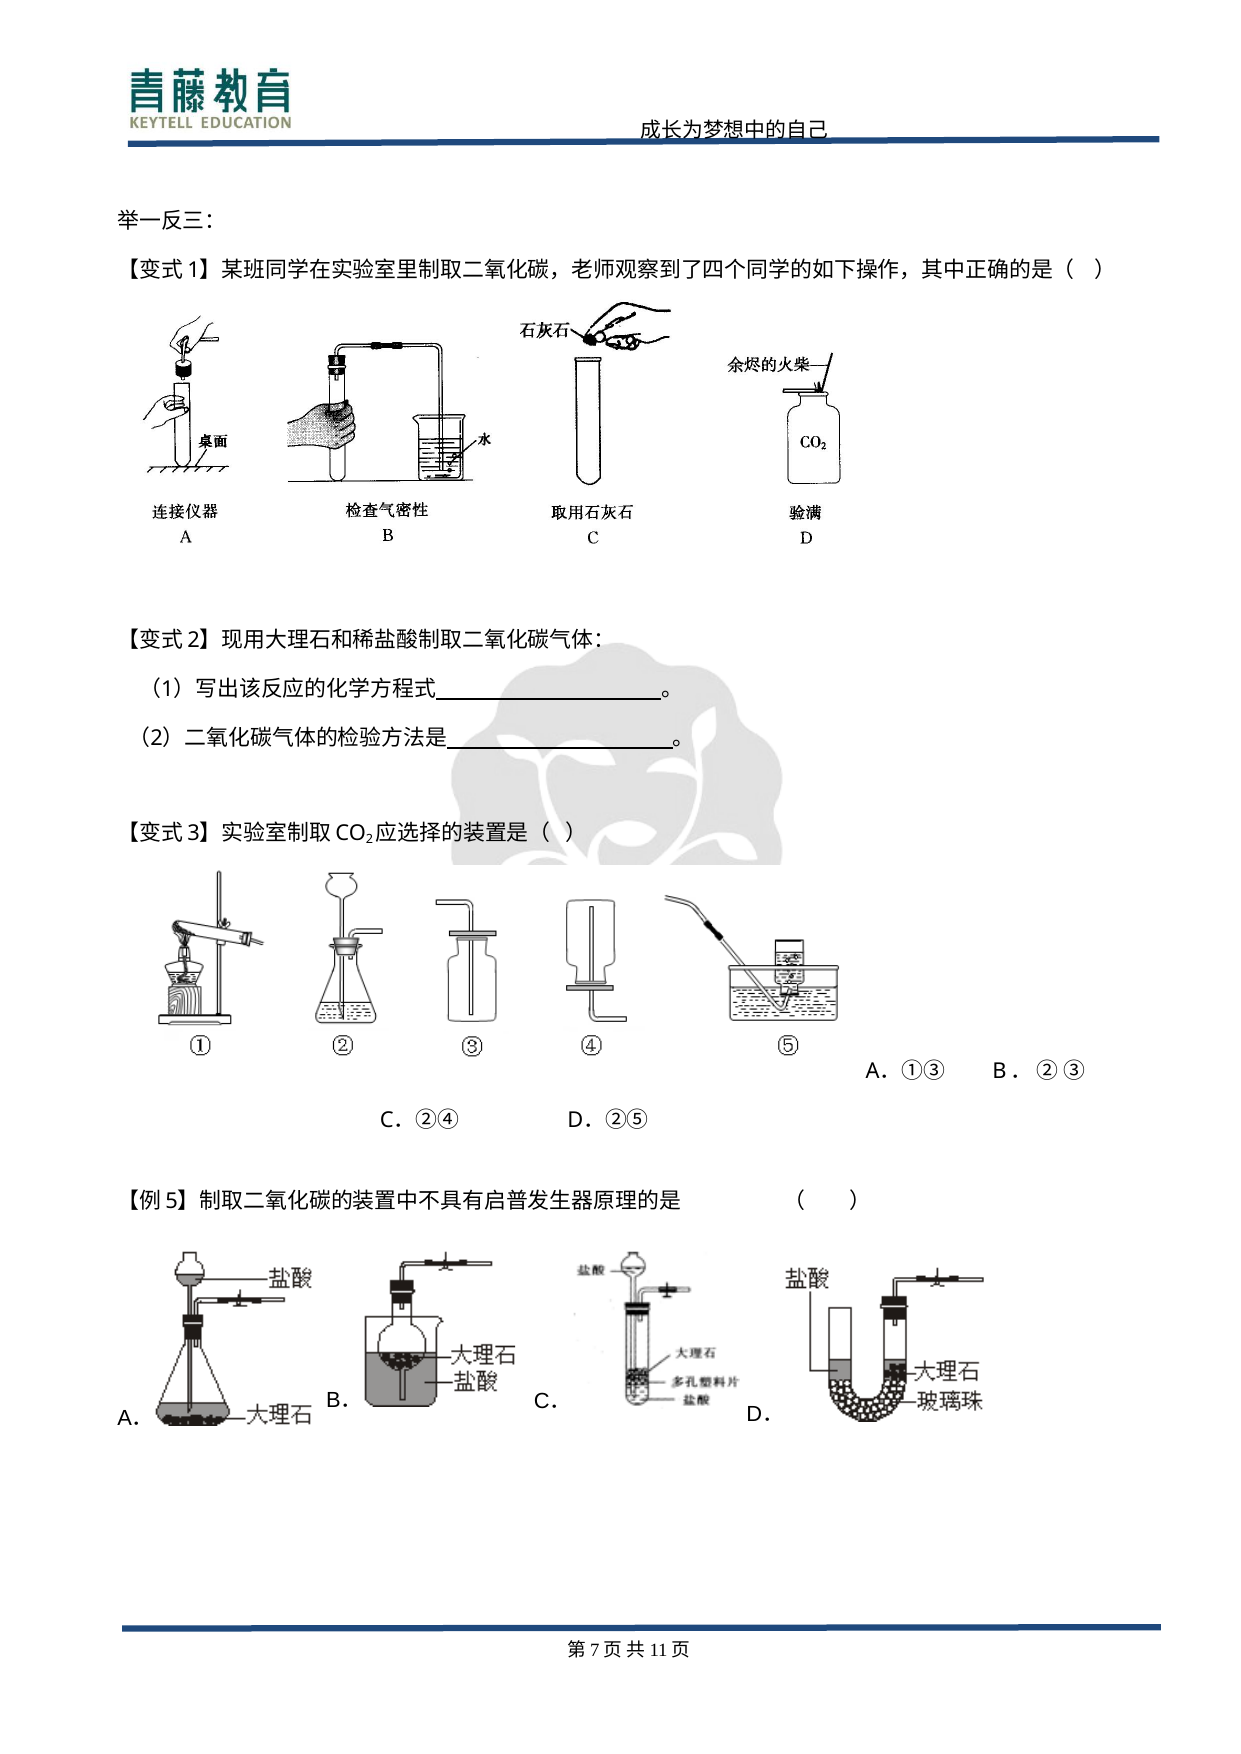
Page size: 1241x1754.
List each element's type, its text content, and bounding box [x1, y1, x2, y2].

table_header A． [115, 1248, 324, 1446]
picture [113, 51, 303, 134]
picture [571, 1249, 740, 1409]
picture [153, 1249, 312, 1426]
picture [139, 299, 844, 546]
text 举一反三： [117, 203, 1159, 235]
text 【变式2】现用大理石和稀盐酸制取二氧化碳气体： （1）写出该反应的化学方程式 。 （2）二氧化碳气体的检验方法是 。 [117, 622, 1159, 752]
table_header D． [745, 1248, 990, 1446]
picture [154, 865, 846, 1060]
text 【变式3】实验室制取CO2应选择的装置是（ ） [117, 815, 1159, 848]
picture [783, 1265, 984, 1422]
text 【变式1】某班同学在实验室里制取二氧化碳，老师观察到了四个同学的如下操作，其中正确的是（ ） [117, 251, 1159, 284]
text A．①③ B．②③ C．②④ D．②⑤ [117, 1053, 1159, 1134]
table_header B． [324, 1248, 532, 1446]
picture [362, 1249, 516, 1407]
text 【例5】制取二氧化碳的装置中不具有启普发生器原理的是 （ ） [117, 1183, 1159, 1215]
table_header C． [532, 1248, 744, 1446]
